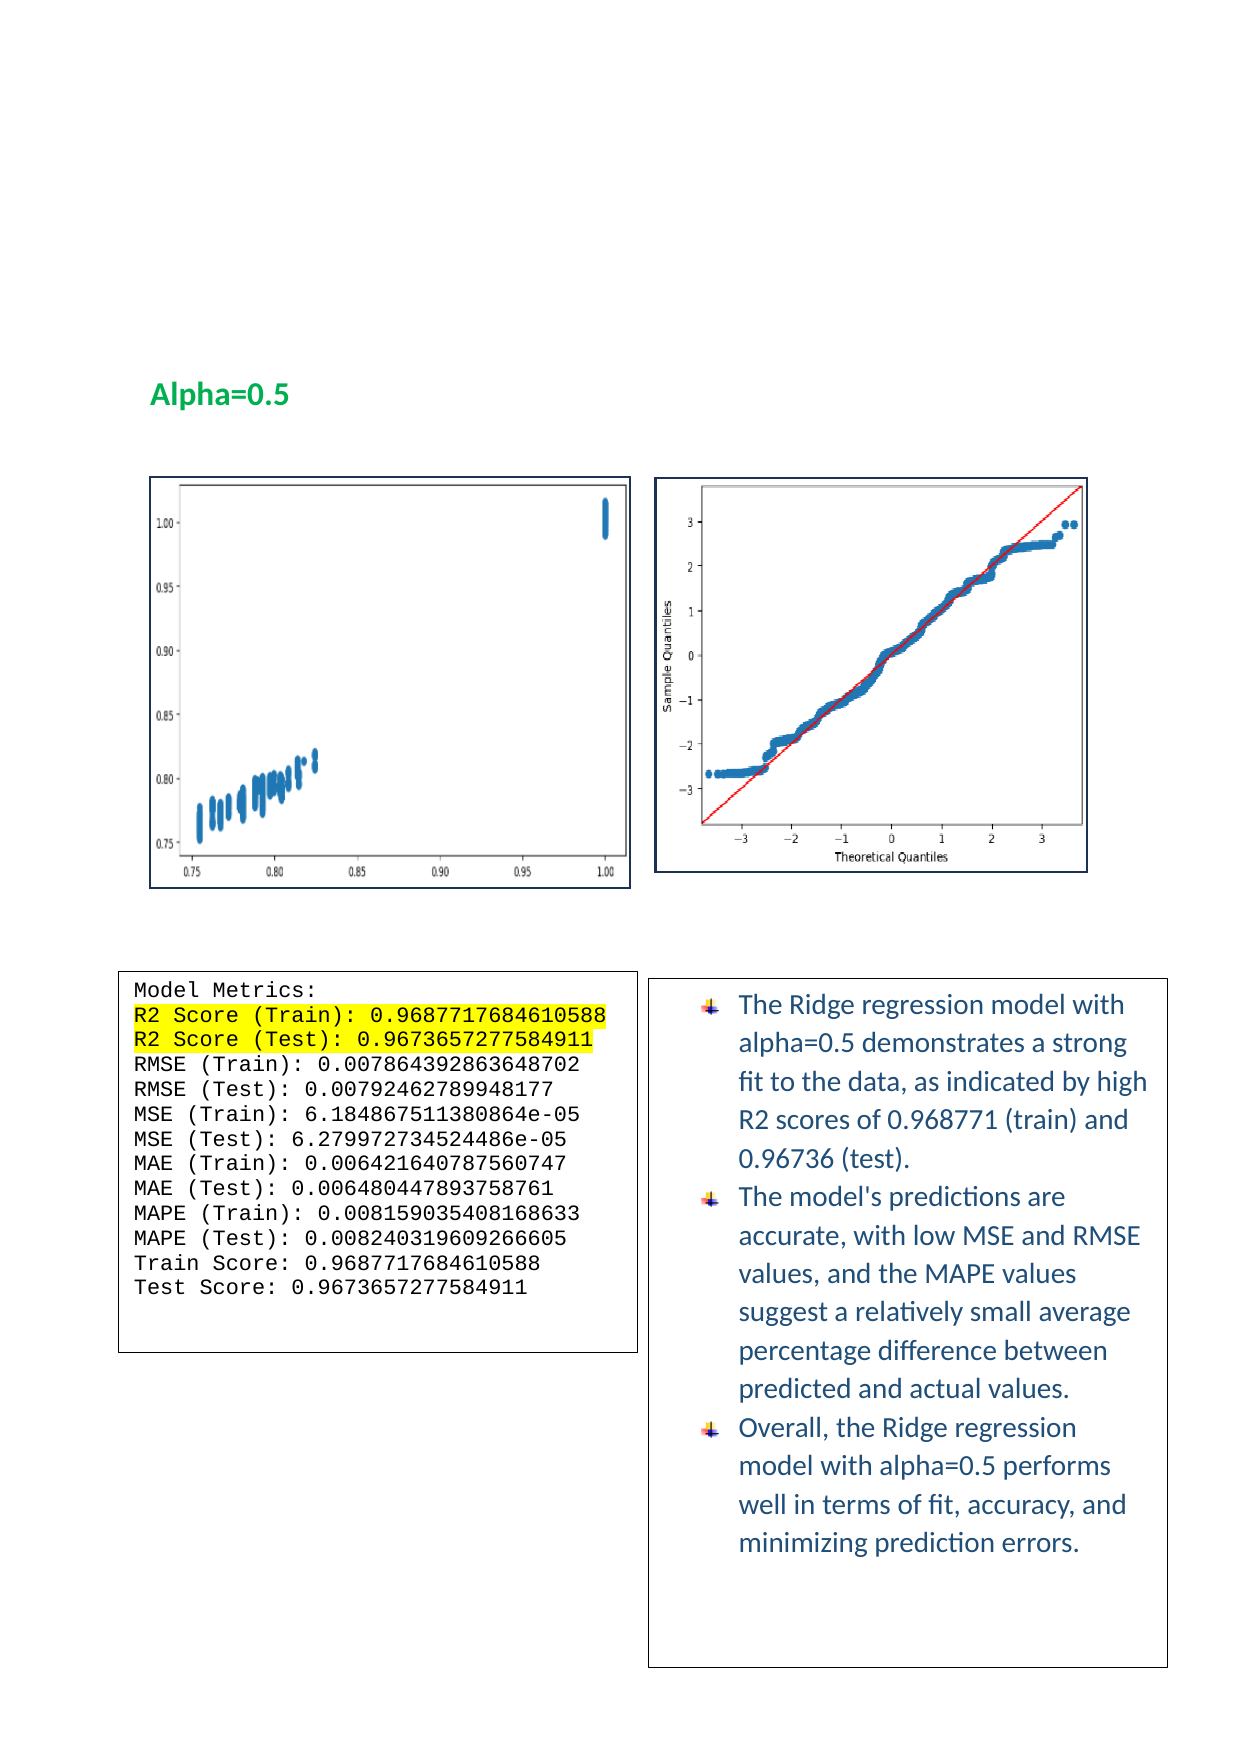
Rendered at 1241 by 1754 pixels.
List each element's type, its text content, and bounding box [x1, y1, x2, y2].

text Alpha=0.5 [150, 373, 1090, 414]
picture [701, 1190, 719, 1207]
picture [657, 479, 1086, 871]
picture [701, 997, 719, 1015]
picture [151, 478, 629, 887]
picture [701, 1420, 719, 1438]
